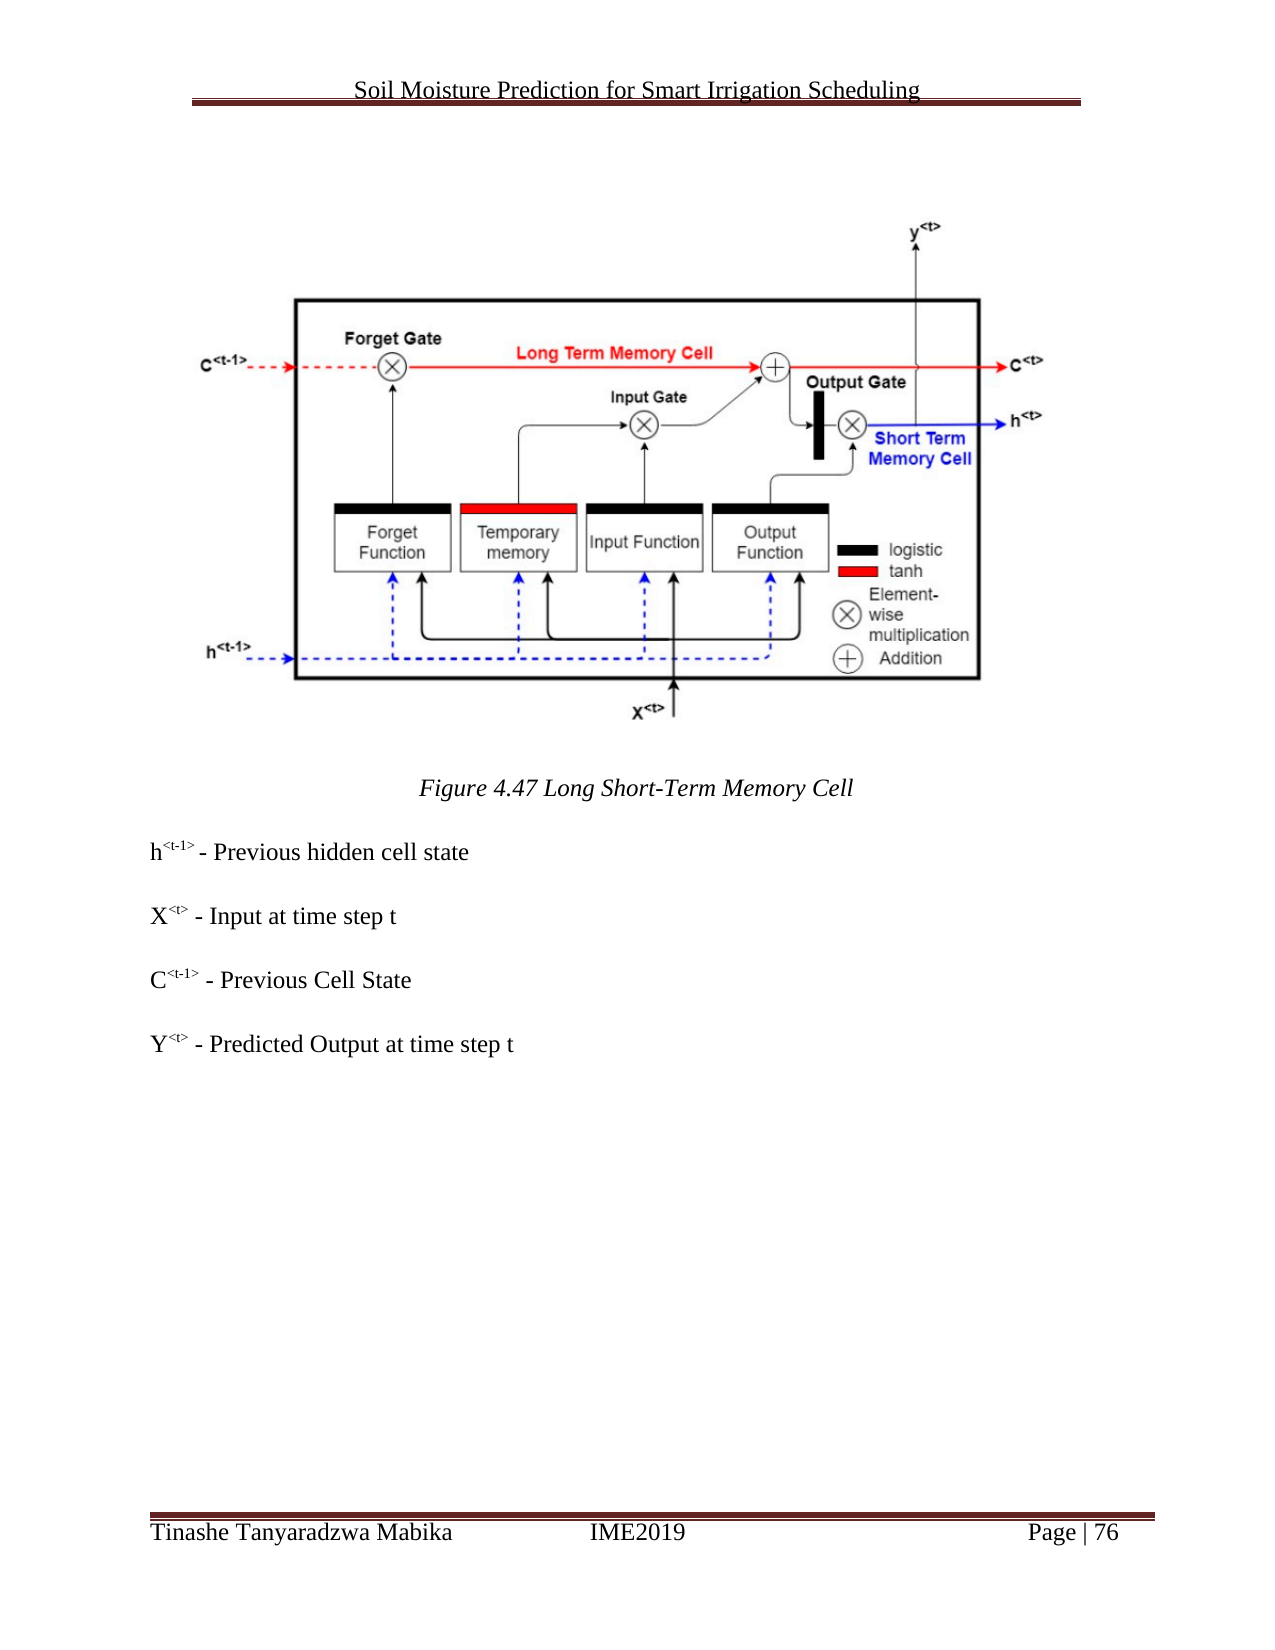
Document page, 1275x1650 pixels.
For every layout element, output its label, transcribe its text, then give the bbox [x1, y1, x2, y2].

text X<t> - Input at time step t [150, 901, 1125, 930]
text Y<t> - Predicted Output at time step t [150, 1029, 1125, 1058]
text h<t-1> - Previous hidden cell state [150, 837, 1125, 866]
picture [150, 190, 1125, 738]
text C<t-1> - Previous Cell State [150, 965, 1125, 994]
